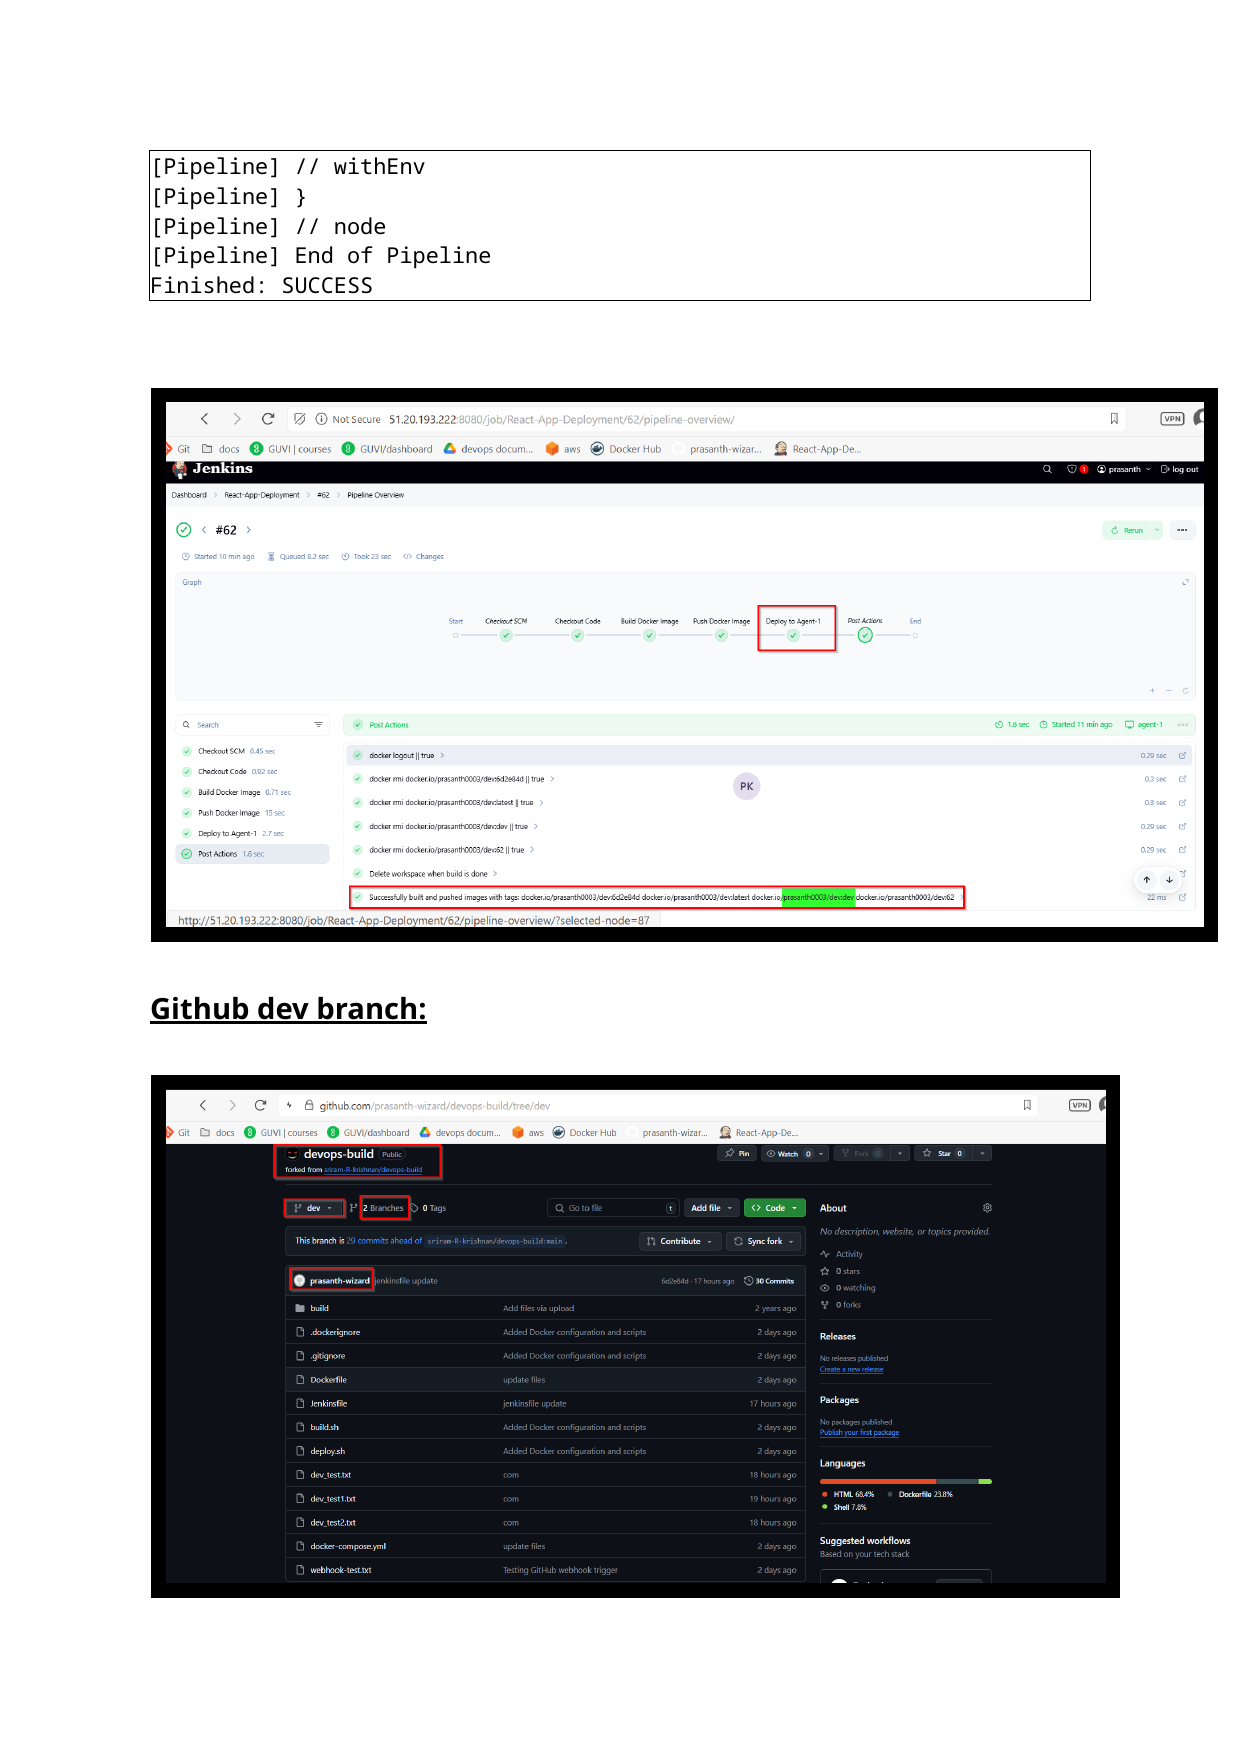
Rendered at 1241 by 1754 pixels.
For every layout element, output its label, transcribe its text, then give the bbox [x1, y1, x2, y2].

picture [166, 402, 1204, 927]
text [Pipeline] // node [150, 211, 1090, 240]
text Finished: SUCCESS [150, 269, 1090, 300]
text [Pipeline] End of Pipeline [150, 240, 1090, 269]
text Github dev branch: [150, 988, 1090, 1028]
text [Pipeline] } [150, 181, 1090, 211]
text [Pipeline] // withEnv [150, 151, 1090, 181]
picture [166, 1089, 1106, 1583]
